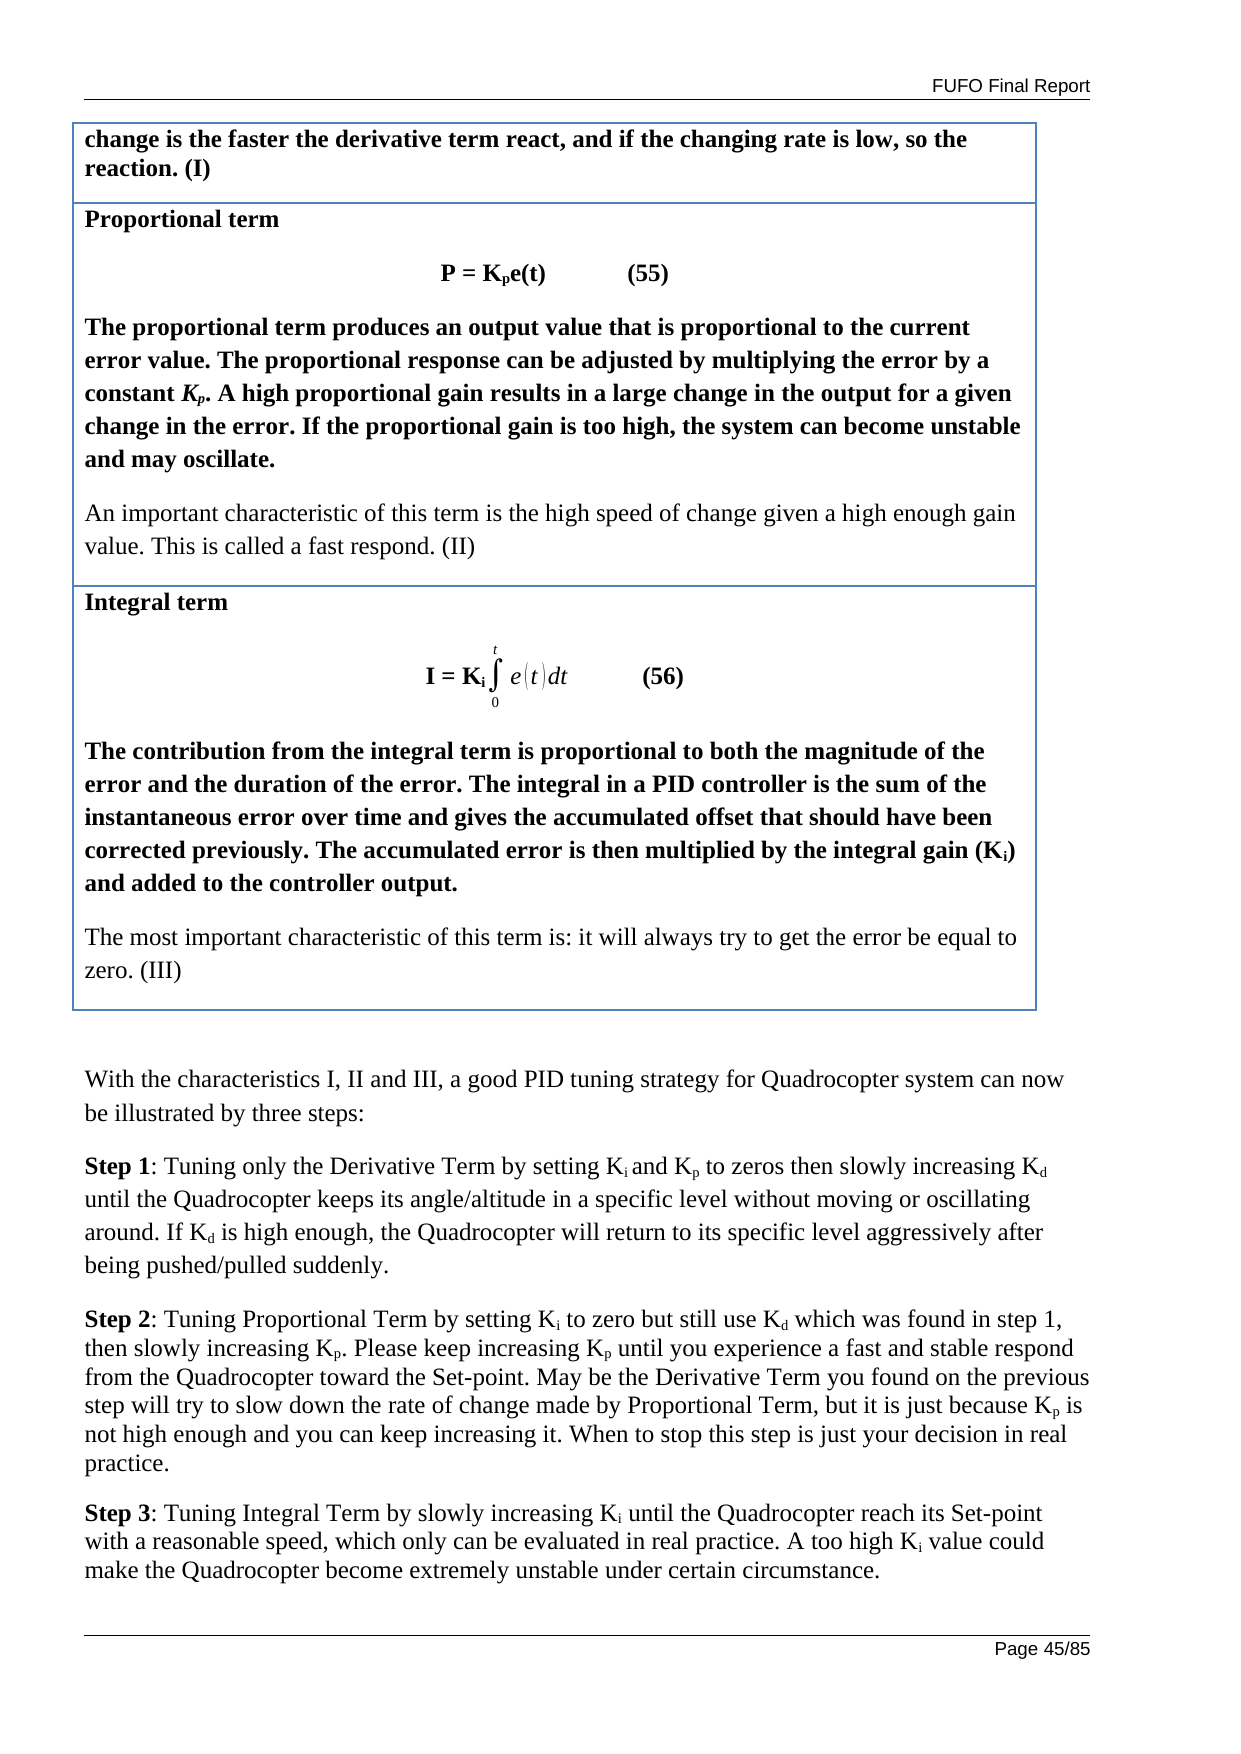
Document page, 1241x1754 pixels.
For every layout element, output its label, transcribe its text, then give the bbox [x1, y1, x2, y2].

text Step 2: Tuning Proportional Term by setting Ki to zero but still use Kd which was found in step 1, then slowly increasing Kp. Please keep increasing Kp until you experience a fast and stable respond from the Quadrocopter toward the Set-point. May be the Derivative Term you found on the previous step will try to slow down the rate of change made by Proportional Term, but it is just because Kp is not high enough and you can keep increasing it. When to stop this step is just your decision in real practice. [84, 1304, 1090, 1477]
text Step 3: Tuning Integral Term by slowly increasing Ki until the Quadrocopter reach its Set-point with a reasonable speed, which only can be evaluated in real practice. A too high Ki value could make the Quadrocopter become extremely unstable under certain circumstance. [84, 1498, 1090, 1584]
table_cell Integral term I = Ki (56) The contribution from the integral term is proportional to both the magnitude of the error and the duration of the error. The integral in a PID controller is the sum of the instantaneous error over time and gives the accumulated offset that should have been corrected previously. The accumulated error is then multiplied by the integral gain (Ki) and added to the controller output. The most important characteristic of this term is: it will always try to get the error be equal to zero. (III) [74, 587, 1035, 1009]
text Step 1: Tuning only the Derivative Term by setting Ki and Kp to zeros then slowly increasing Kd until the Quadrocopter keeps its angle/altitude in a specific level without moving or oscillating around. If Kd is high enough, the Quadrocopter will return to its specific level aggressively after being pushed/pulled suddenly. [84, 1151, 1090, 1279]
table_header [74, 124, 1035, 202]
table_cell Proportional term P = Kpe(t) (55) The proportional term produces an output value that is proportional to the current error value. The proportional response can be adjusted by multiplying the error by a constant Kp. A high proportional gain results in a large change in the output for a given change in the error. If the proportional gain is too high, the system can become unstable and may oscillate. An important characteristic of this term is the high speed of change given a high enough gain value. This is called a fast respond. (II) [74, 204, 1035, 584]
text With the characteristics I, II and III, a good PID tuning strategy for Quadrocopter system can now be illustrated by three steps: [84, 1064, 1090, 1126]
